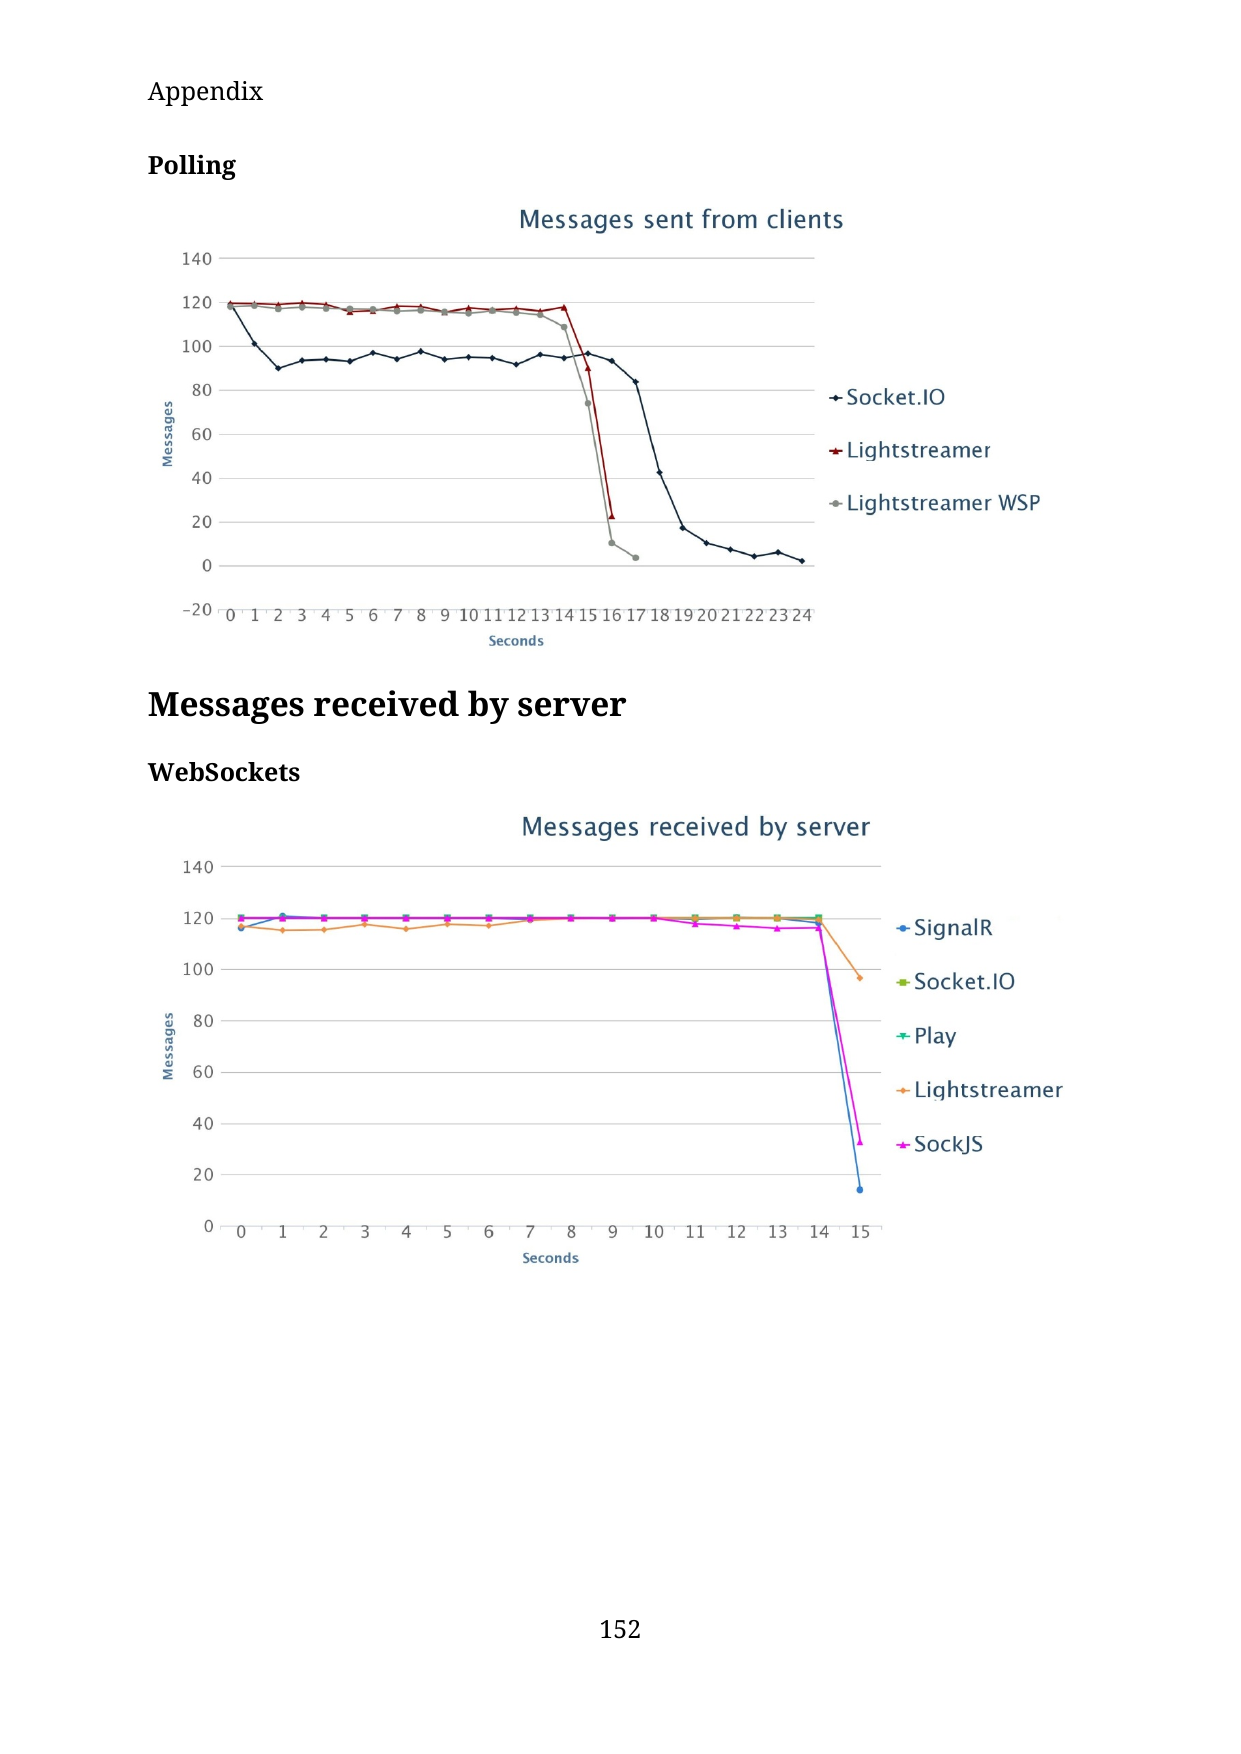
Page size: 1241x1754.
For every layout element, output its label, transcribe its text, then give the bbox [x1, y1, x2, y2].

picture [147, 814, 1093, 1277]
text WebSockets [148, 754, 1092, 788]
text Polling [148, 148, 1092, 182]
text Messages received by server [148, 681, 1092, 727]
picture [147, 207, 1071, 656]
